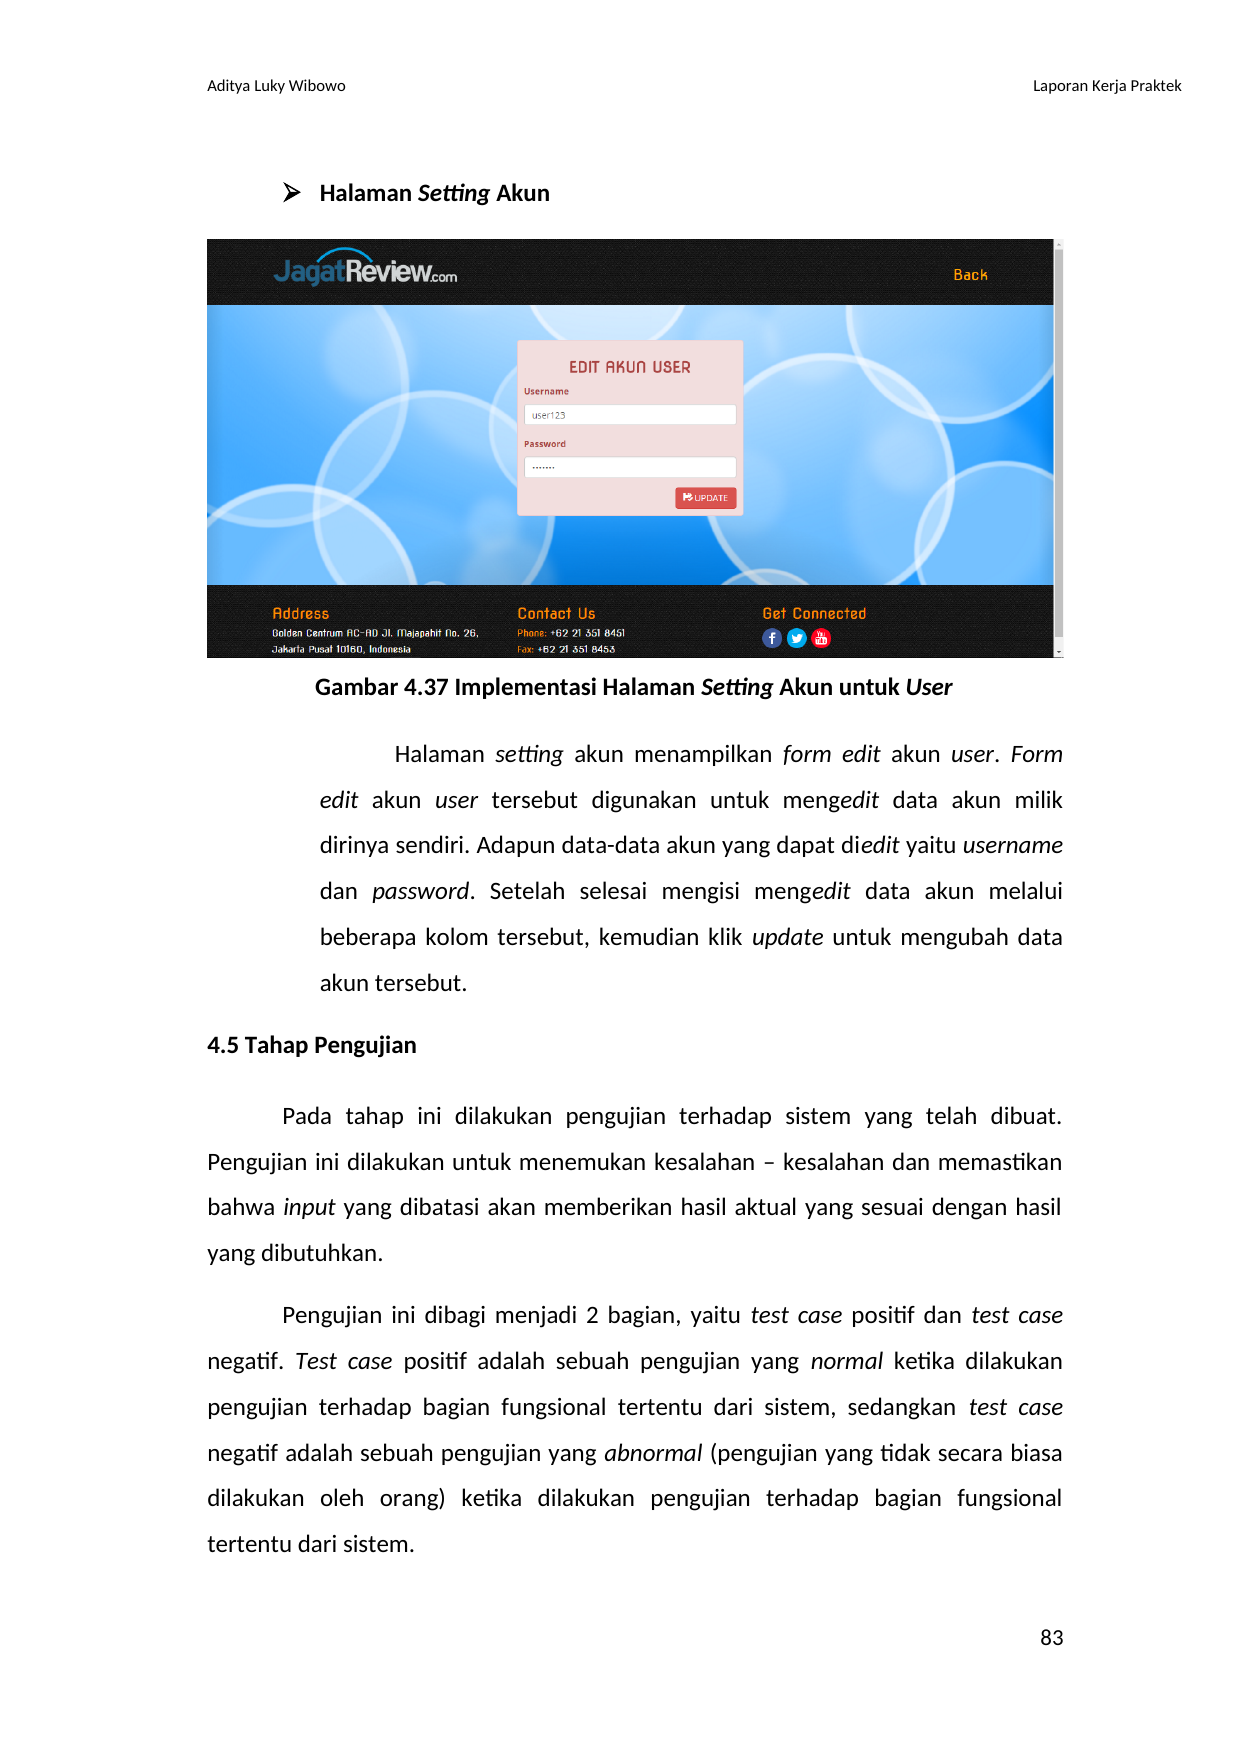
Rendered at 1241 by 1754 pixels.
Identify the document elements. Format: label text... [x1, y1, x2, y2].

picture [207, 239, 1064, 658]
list Halaman Setting Akun [282, 177, 1063, 207]
text Pada tahap ini dilakukan pengujian terhadap sistem yang telah dibuat. Pengujian ini dilakukan untuk menemukan kesalahan – kesalahan dan memastikan bahwa input yang dibatasi akan memberikan hasil aktual yang sesuai dengan hasil yang dibutuhkan. [207, 1100, 1063, 1268]
text Halaman setting akun menampilkan form edit akun user. Form edit akun user tersebut digunakan untuk mengedit data akun milik dirinya sendiri. Adapun data-data akun yang dapat diedit yaitu username dan password. Setelah selesai mengisi mengedit data akun melalui beberapa kolom tersebut, kemudian klik update untuk mengubah data akun tersebut. [319, 738, 1063, 997]
text Pengujian ini dibagi menjadi 2 bagian, yaitu test case positif dan test case negatif. Test case positif adalah sebuah pengujian yang normal ketika dilakukan pengujian terhadap bagian fungsional tertentu dari sistem, sedangkan test case negatif adalah sebuah pengujian yang abnormal (pengujian yang tidak secara biasa dilakukan oleh orang) ketika dilakukan pengujian terhadap bagian fungsional tertentu dari sistem. [207, 1299, 1063, 1559]
subtitle Tahap Pengujian [207, 1029, 1063, 1060]
